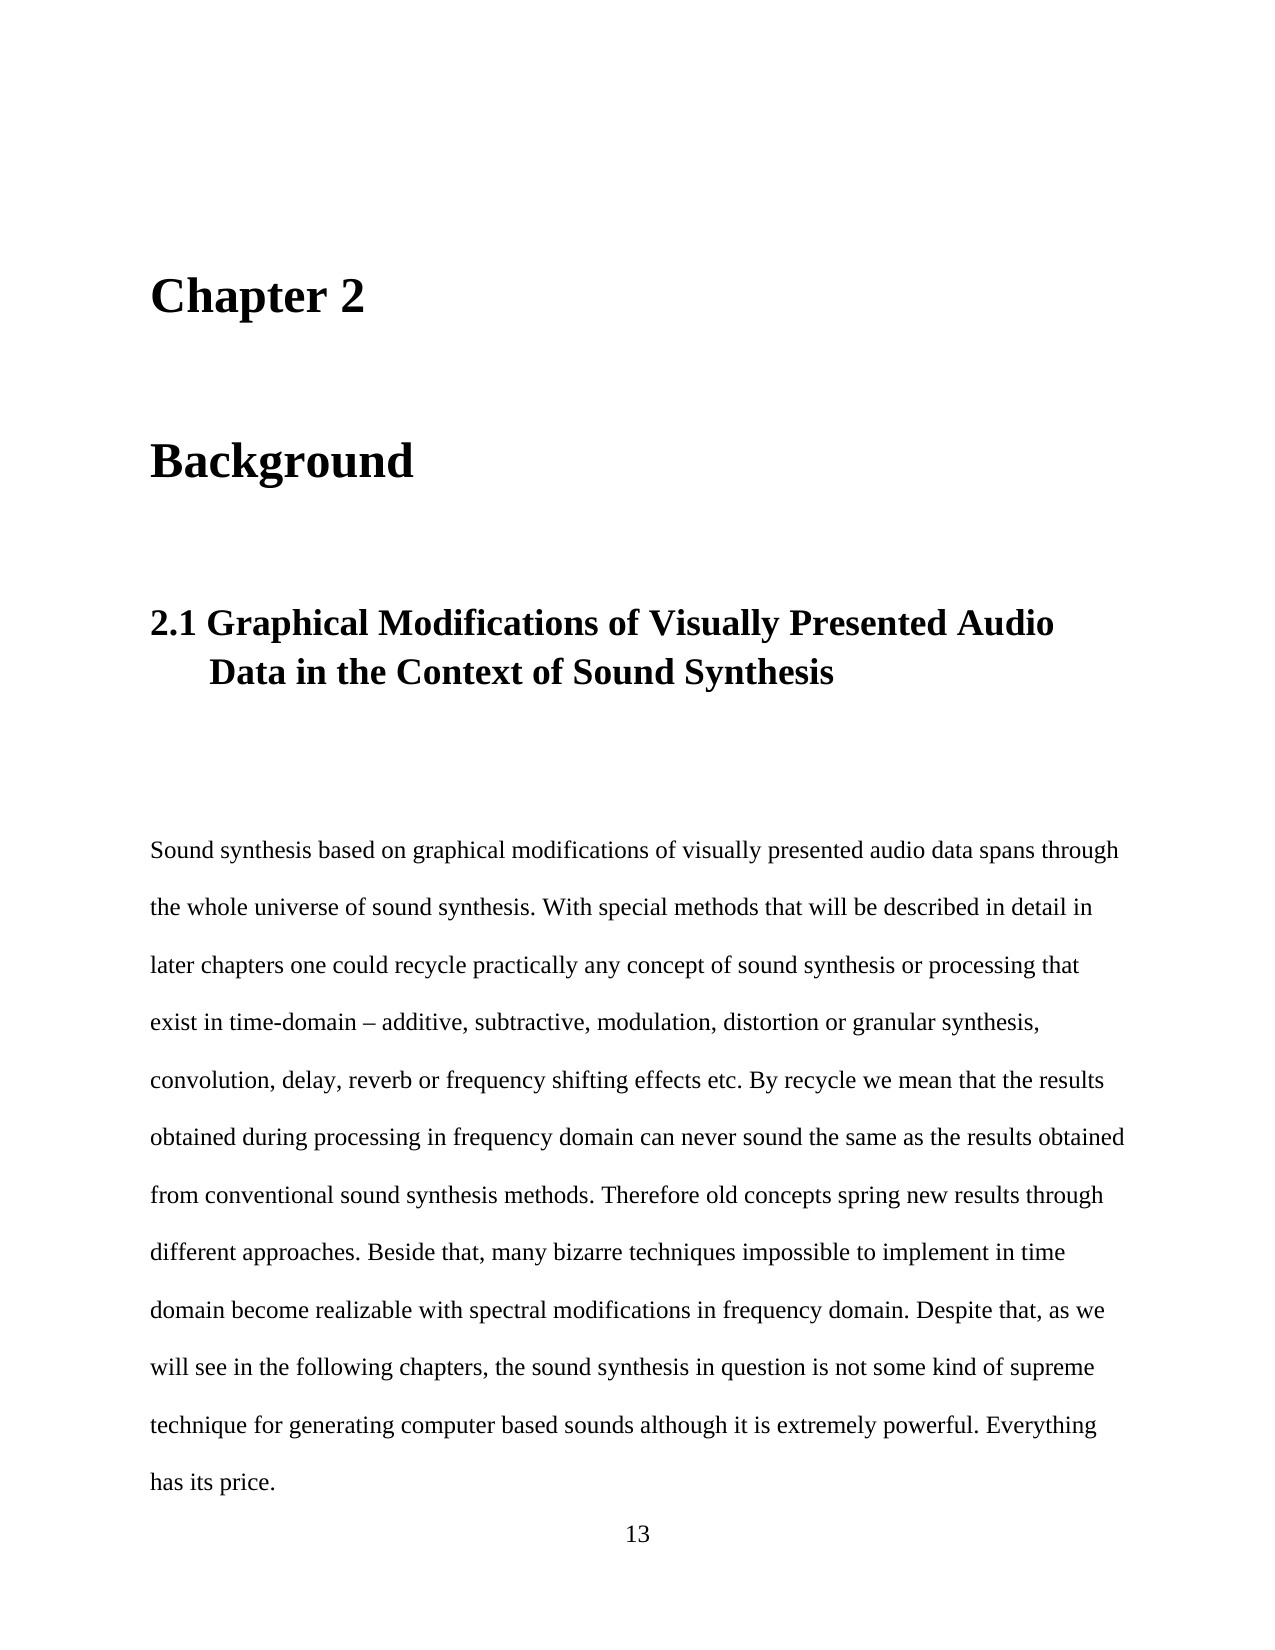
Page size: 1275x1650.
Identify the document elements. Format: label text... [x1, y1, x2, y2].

subtitle 2.1 Graphical Modifications of Visually Presented Audio Data in the Context of Sound Synthesis [150, 600, 1125, 693]
text Sound synthesis based on graphical modifications of visually presented audio data spans through the whole universe of sound synthesis. With special methods that will be described in detail in later chapters one could recycle practically any concept of sound synthesis or processing that exist in time-domain – additive, subtractive, modulation, distortion or granular synthesis, convolution, delay, reverb or frequency shifting effects etc. By recycle we mean that the results obtained during processing in frequency domain can never sound the same as the results obtained from conventional sound synthesis methods. Therefore old concepts spring new results through different approaches. Beside that, many bizarre techniques impossible to implement in time domain become realizable with spectral modifications in frequency domain. Despite that, as we will see in the following chapters, the sound synthesis in question is not some kind of supreme technique for generating computer based sounds although it is extremely powerful. Everything has its price. [150, 835, 1125, 1496]
subtitle Background [150, 431, 1125, 488]
subtitle Chapter 2 [150, 266, 1125, 323]
